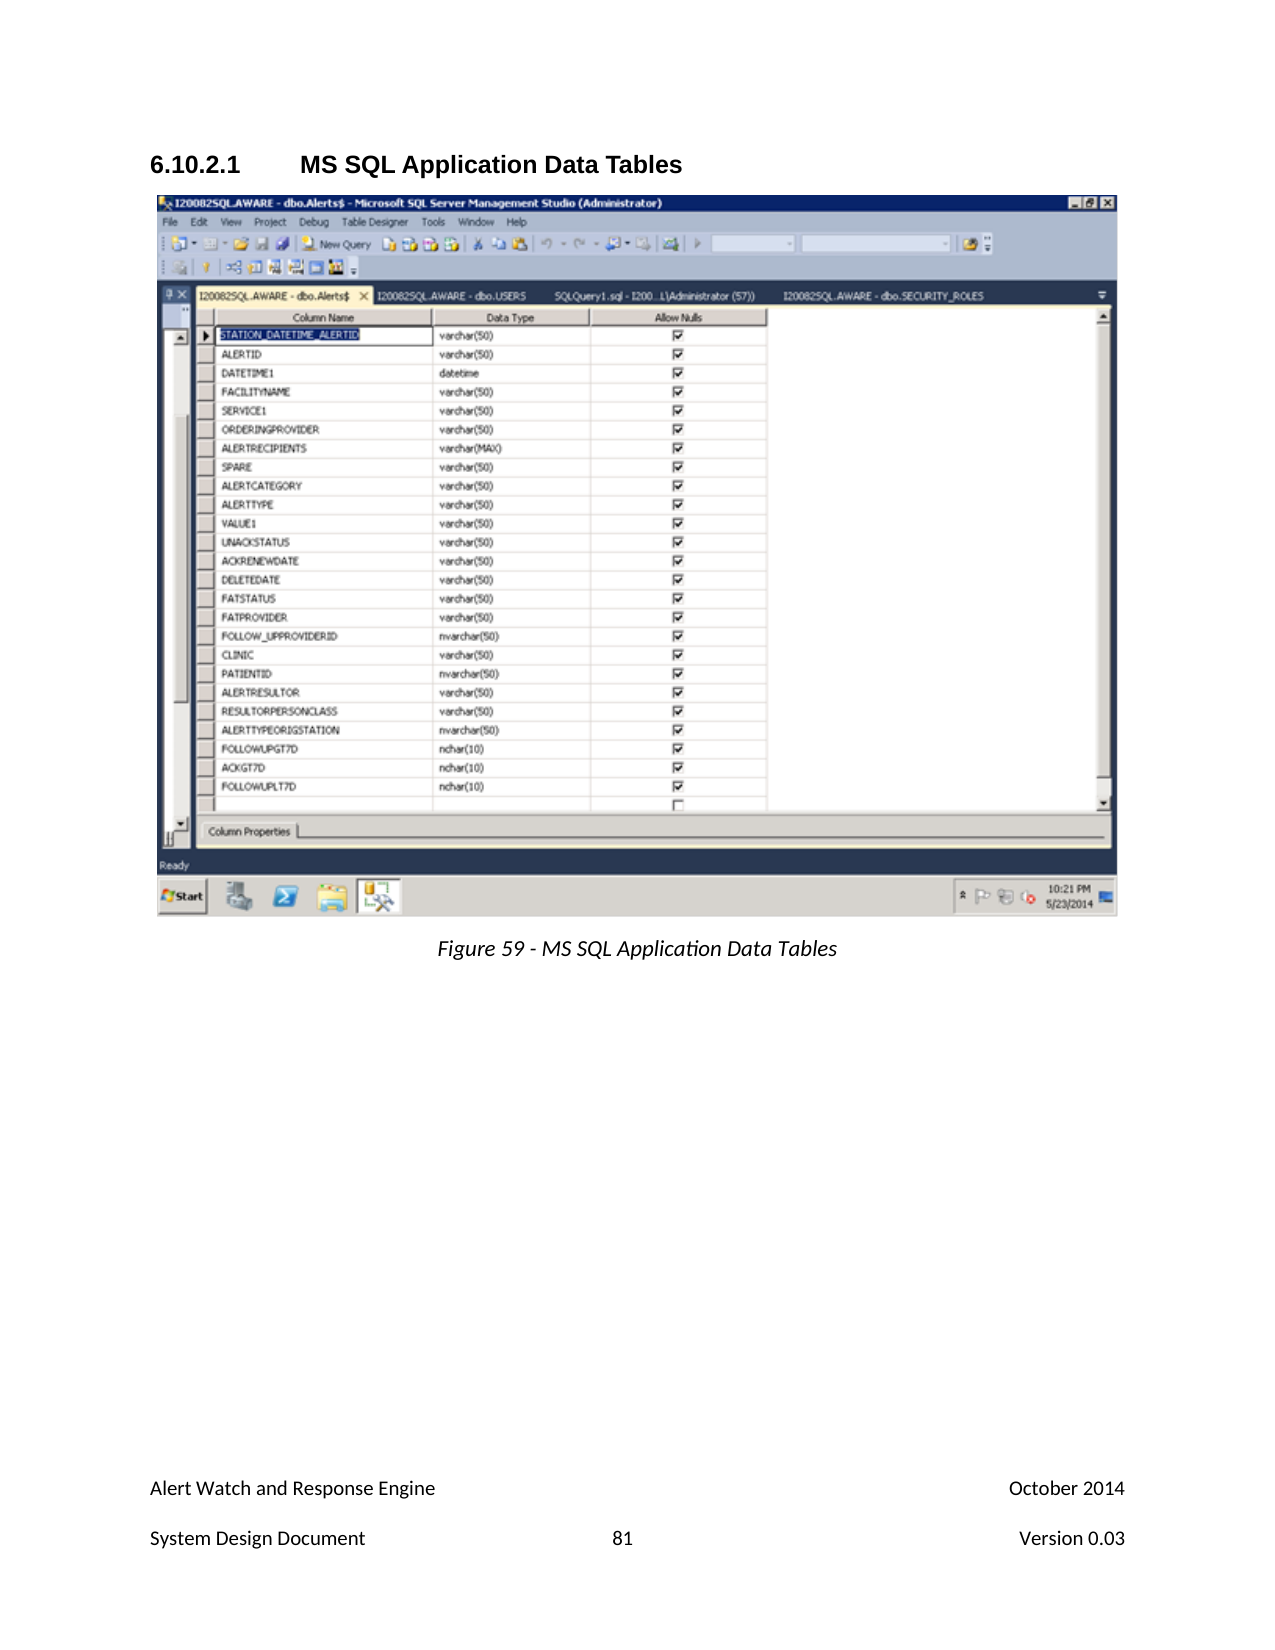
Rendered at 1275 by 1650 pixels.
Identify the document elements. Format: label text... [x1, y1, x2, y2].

subtitle MS SQL Application Data Tables [150, 150, 1125, 179]
picture [157, 195, 1118, 918]
